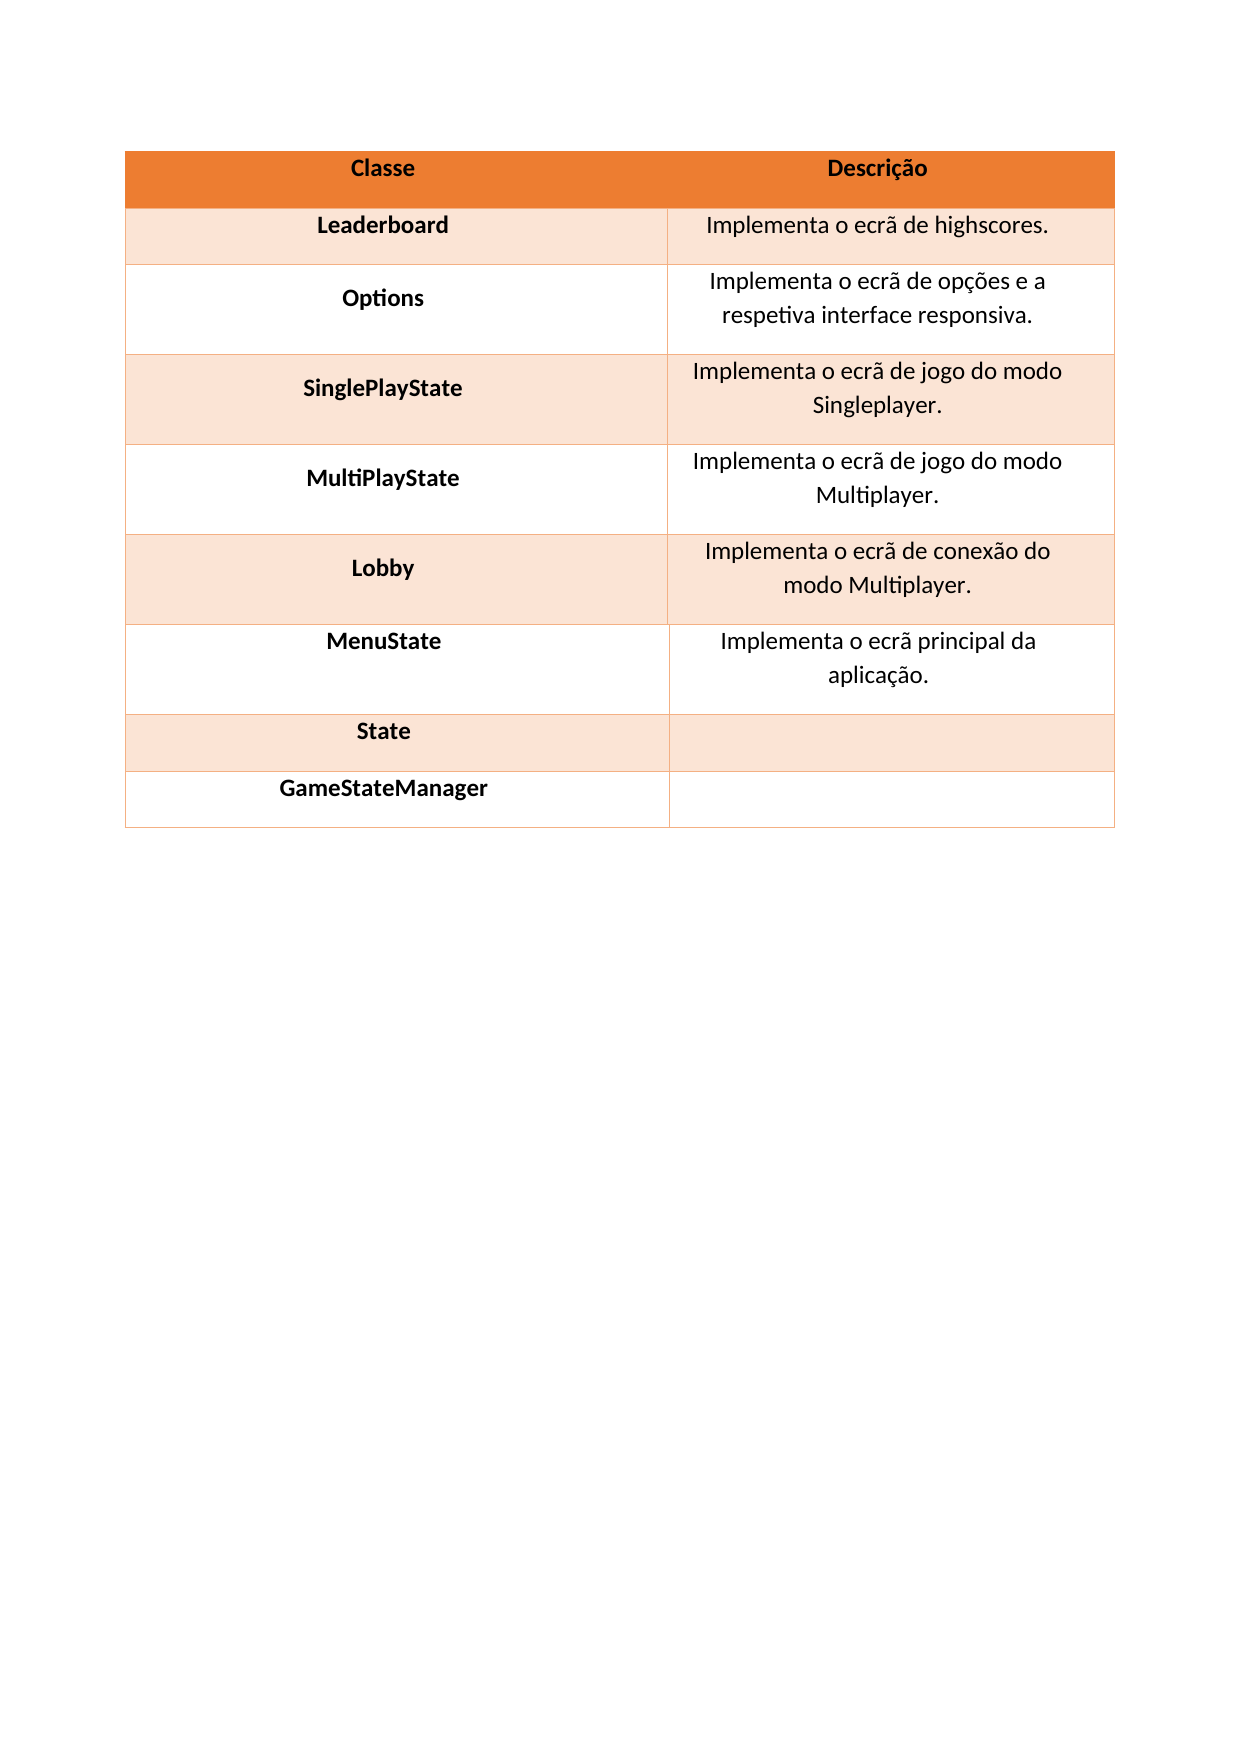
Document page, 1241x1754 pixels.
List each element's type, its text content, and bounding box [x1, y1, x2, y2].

table_header Descrição [668, 153, 1114, 208]
table_header Classe [126, 153, 667, 208]
table_cell Implementa o ecrã de highscores. [668, 209, 1114, 264]
table_cell Implementa o ecrã de jogo do modo Multiplayer. [668, 445, 1114, 534]
table_cell MenuState [126, 625, 669, 714]
table_cell [670, 715, 1114, 771]
table_cell Lobby [126, 535, 667, 624]
table_cell Implementa o ecrã principal da aplicação. [670, 625, 1114, 714]
table_cell [670, 772, 1114, 827]
table_cell State [126, 715, 669, 771]
table_cell Options [126, 265, 667, 354]
table_cell Implementa o ecrã de conexão do modo Multiplayer. [668, 535, 1114, 624]
table_cell Implementa o ecrã de jogo do modo Singleplayer. [668, 355, 1114, 444]
table_cell MultiPlayState [126, 445, 667, 534]
table_cell SinglePlayState [126, 355, 667, 444]
table_cell Leaderboard [126, 209, 667, 264]
table_cell GameStateManager [126, 772, 669, 827]
table_cell Implementa o ecrã de opções e a respetiva interface responsiva. [668, 265, 1114, 354]
